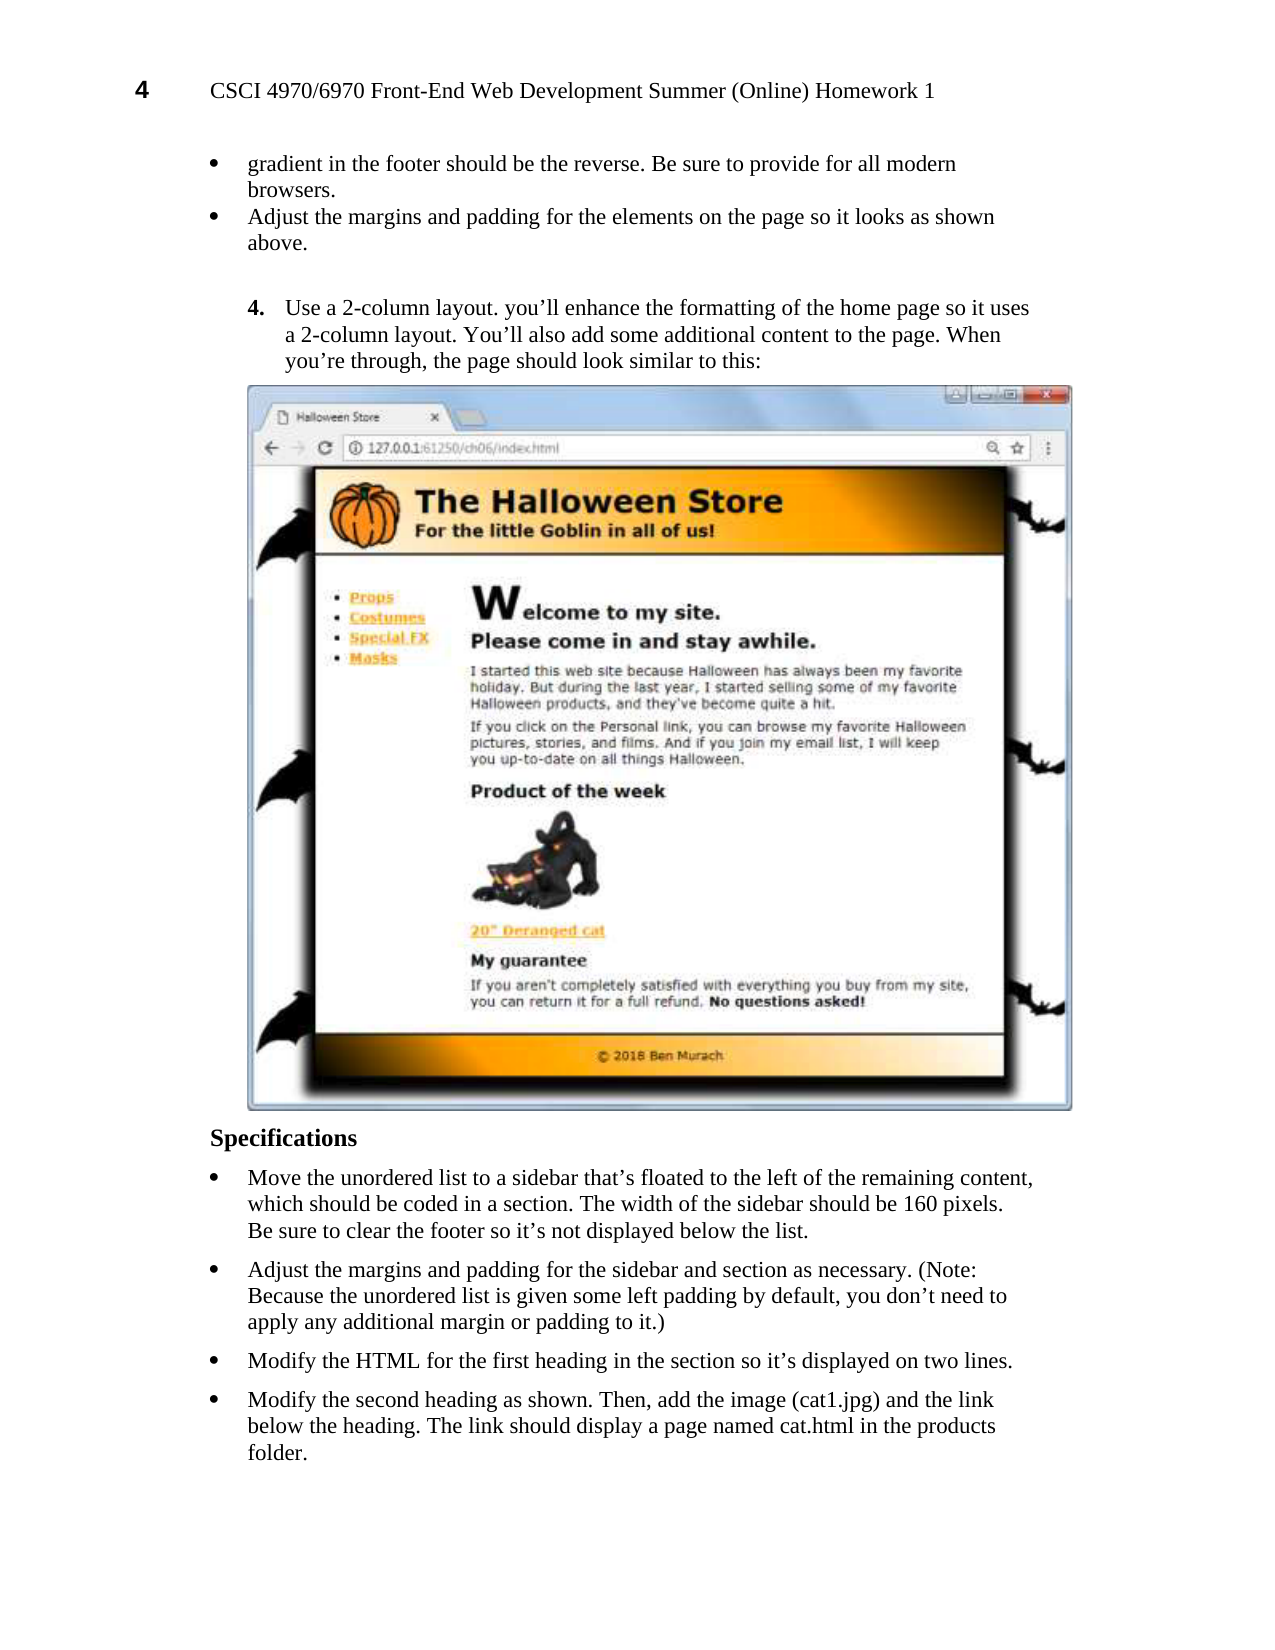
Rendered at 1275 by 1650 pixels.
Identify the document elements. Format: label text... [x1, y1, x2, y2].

list Modify the HTML for the first heading in the section so it’s displayed on two lines. [210, 1347, 1035, 1373]
list Adjust the margins and padding for the sidebar and section as necessary. (Note: Because the unordered list is given some left padding by default, you don’t need to apply any additional margin or padding to it.) [210, 1256, 1035, 1335]
subtitle Specifications [210, 1123, 904, 1152]
list Modify the second heading as shown. Then, add the image (cat1.jpg) and the link below the heading. The link should display a page named cat.html in the products folder. [210, 1386, 1035, 1465]
list Use a 2-column layout. you’ll enhance the formatting of the home page so it uses a 2-column layout. You’ll also add some additional content to the page. When you’re through, the page should look similar to this: [247, 294, 1035, 373]
list Move the unordered list to a sidebar that’s floated to the left of the remaining content, which should be coded in a section. The width of the sidebar should be 160 pixels. Be sure to clear the footer so it’s not displayed below the list. [210, 1164, 1035, 1243]
picture [247, 385, 1073, 1111]
list Adjust the margins and padding for the elements on the page so it looks as shown above. [210, 203, 1035, 255]
list gradient in the footer should be the reverse. Be sure to provide for all modern browsers. [210, 150, 1035, 203]
